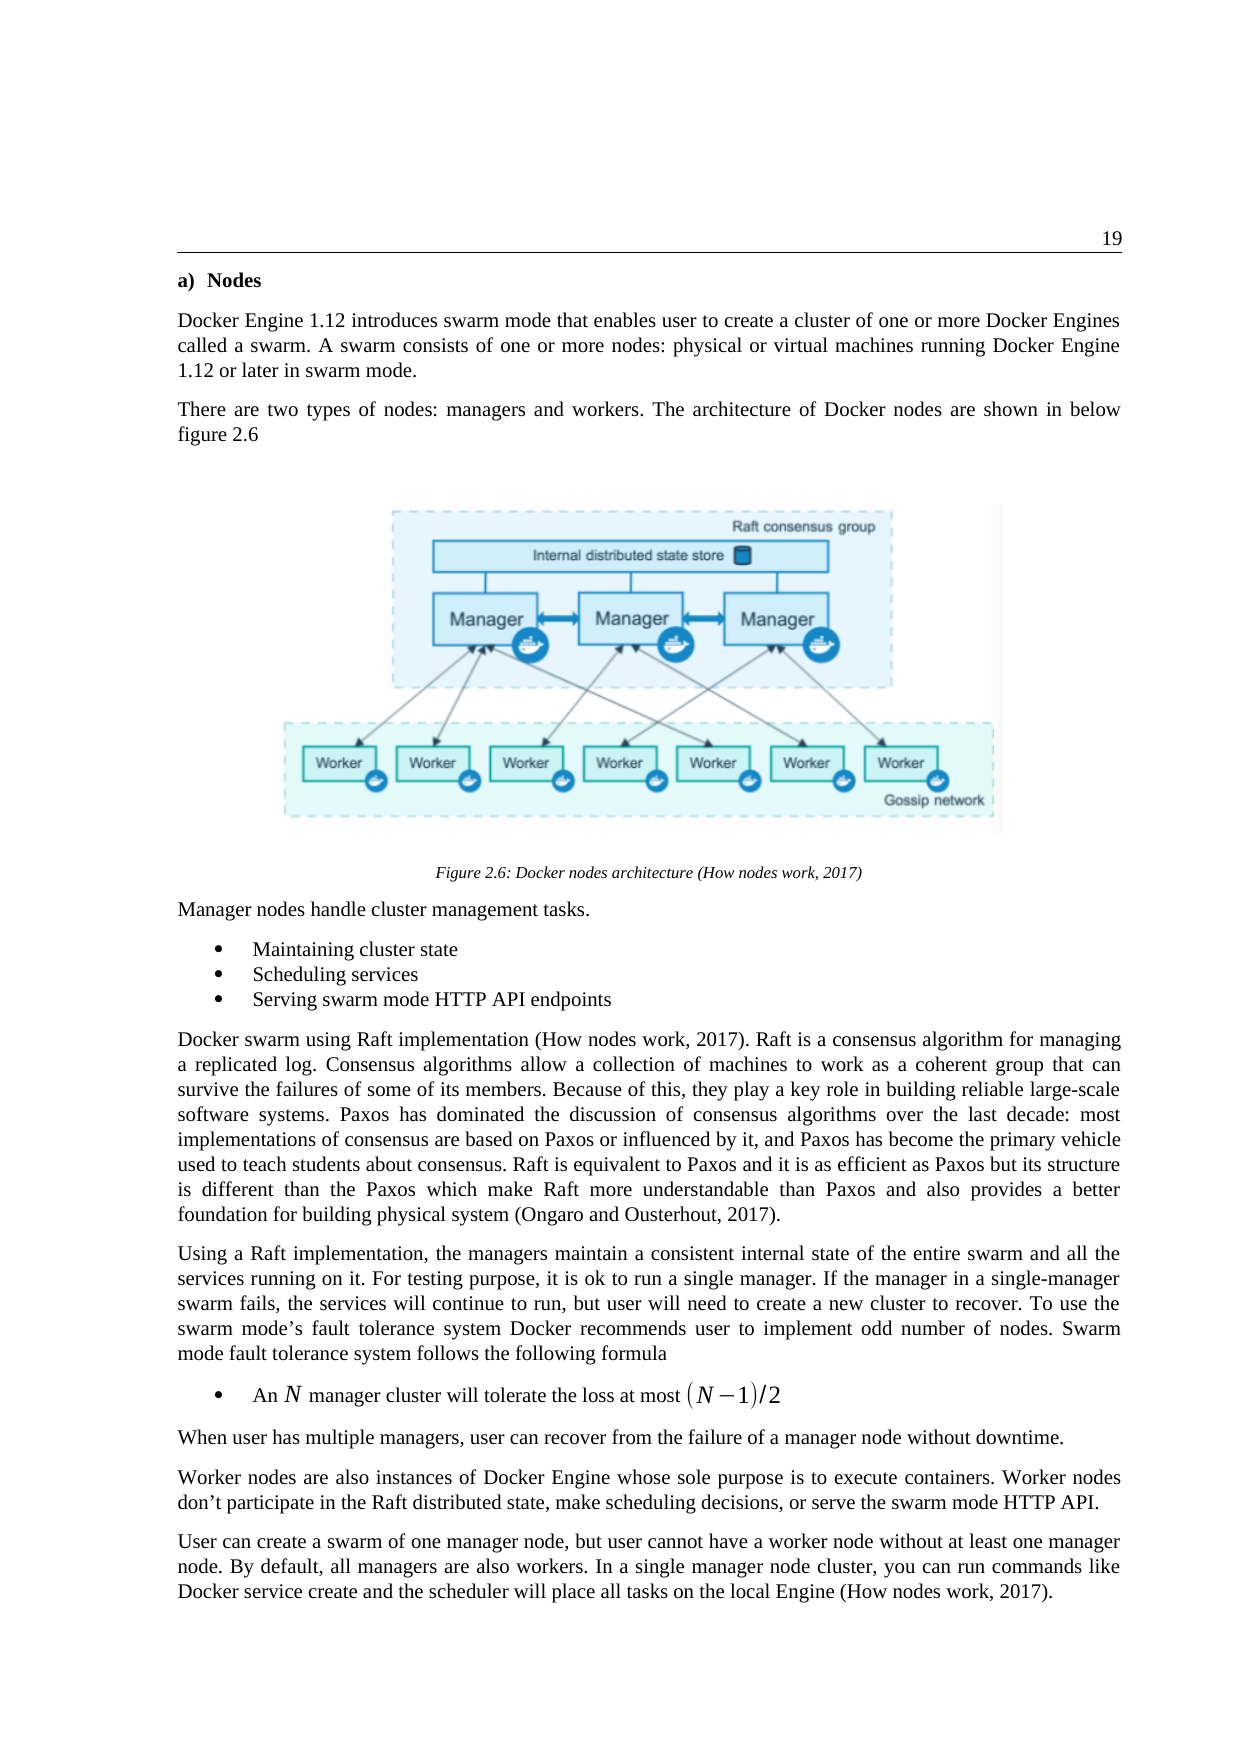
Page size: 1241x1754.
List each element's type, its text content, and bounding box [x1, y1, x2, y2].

text Docker Engine 1.12 introduces swarm mode that enables user to create a cluster of one or more Docker Engines called a swarm. A swarm consists of one or more nodes: physical or virtual machines running Docker Engine 1.12 or later in swarm mode. [177, 307, 1122, 382]
picture [271, 504, 1016, 833]
text User can create a swarm of one manager node, but user cannot have a worker node without at least one manager node. By default, all managers are also workers. In a single manager node cluster, you can run commands like Docker service create and the scheduler will place all tasks on the local Engine (How nodes work, 2017). [177, 1528, 1122, 1603]
text Manager nodes handle cluster management tasks. [177, 896, 1122, 921]
list Scheduling services [215, 961, 1122, 986]
list An manager cluster will tolerate the loss at most [215, 1380, 1122, 1410]
list Serving swarm mode HTTP API endpoints [215, 986, 1122, 1011]
list Maintaining cluster state [215, 936, 1122, 961]
text When user has multiple managers, user can recover from the failure of a manager node without downtime. [177, 1424, 1122, 1449]
text Figure 2.6: Docker nodes architecture (How nodes work, 2017) [177, 857, 1122, 882]
text Using a Raft implementation, the managers maintain a consistent internal state of the entire swarm and all the services running on it. For testing purpose, it is ok to run a single manager. If the manager in a single-manager swarm fails, the services will continue to run, but user will need to create a new cluster to recover. To use the swarm mode’s fault tolerance system Docker recommends user to implement odd number of nodes. Swarm mode fault tolerance system follows the following formula [177, 1240, 1122, 1365]
text Worker nodes are also instances of Docker Engine whose sole purpose is to execute containers. Worker nodes don’t participate in the Raft distributed state, make scheduling decisions, or serve the swarm mode HTTP API. [177, 1464, 1122, 1514]
text Docker swarm using Raft implementation (How nodes work, 2017). Raft is a consensus algorithm for managing a replicated log. Consensus algorithms allow a collection of machines to work as a coherent group that can survive the failures of some of its members. Because of this, they play a key role in building reliable large-scale software systems. Paxos has dominated the discussion of consensus algorithms over the last decade: most implementations of consensus are based on Paxos or influenced by it, and Paxos has become the primary vehicle used to teach students about consensus. Raft is equivalent to Paxos and it is as efficient as Paxos but its structure is different than the Paxos which make Raft more understandable than Paxos and also provides a better foundation for building physical system (Ongaro and Ousterhout, 2017). [177, 1026, 1122, 1226]
subtitle Nodes [177, 267, 1122, 292]
text There are two types of nodes: managers and workers. The architecture of Docker nodes are shown in below figure 2.6 [177, 396, 1122, 446]
